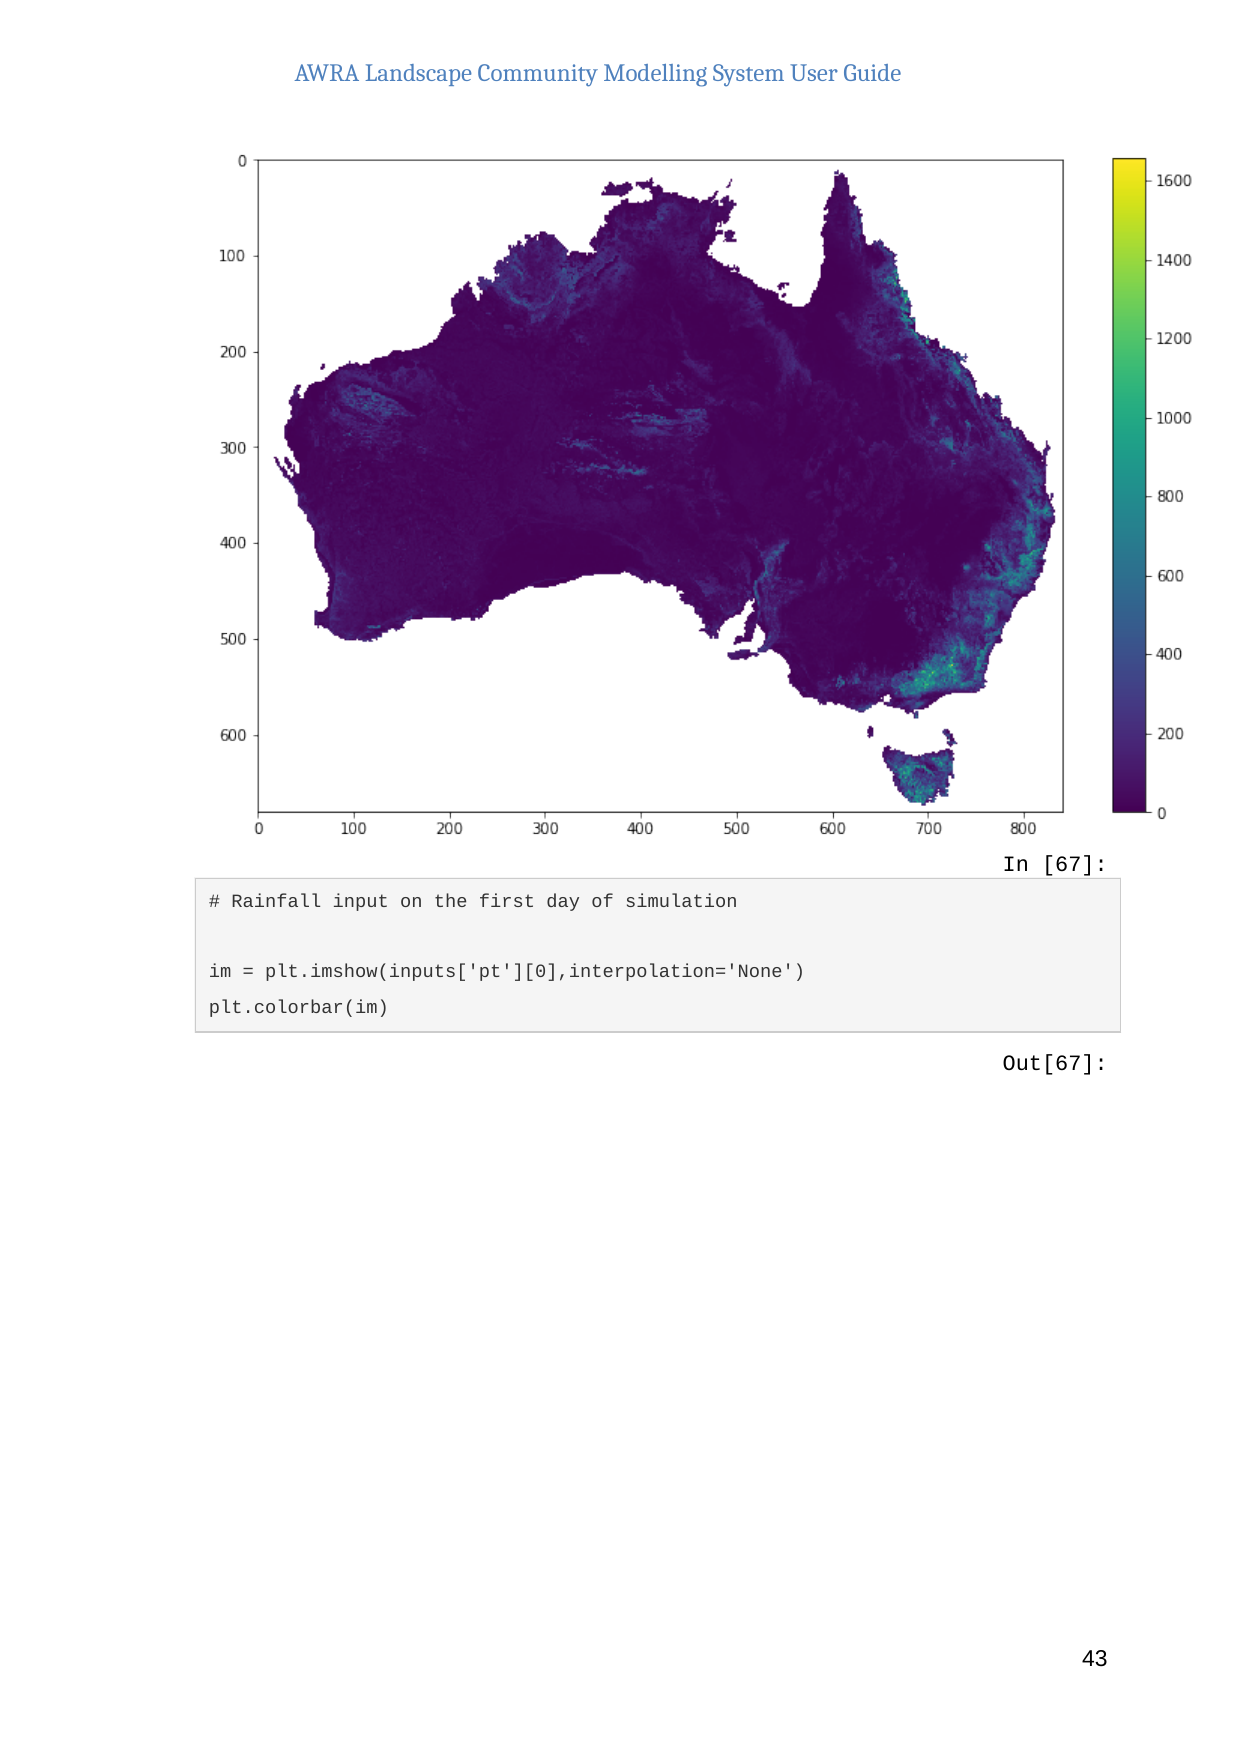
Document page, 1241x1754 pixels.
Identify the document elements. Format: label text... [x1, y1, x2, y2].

text In [67]: [209, 848, 1107, 877]
text im = plt.imshow(inputs['pt'][0],interpolation='None') [196, 948, 1120, 983]
picture [208, 144, 1204, 848]
text # Rainfall input on the first day of simulation [196, 879, 1120, 913]
text plt.colorbar(im) [196, 983, 1120, 1031]
text Out[67]: [209, 1047, 1107, 1077]
